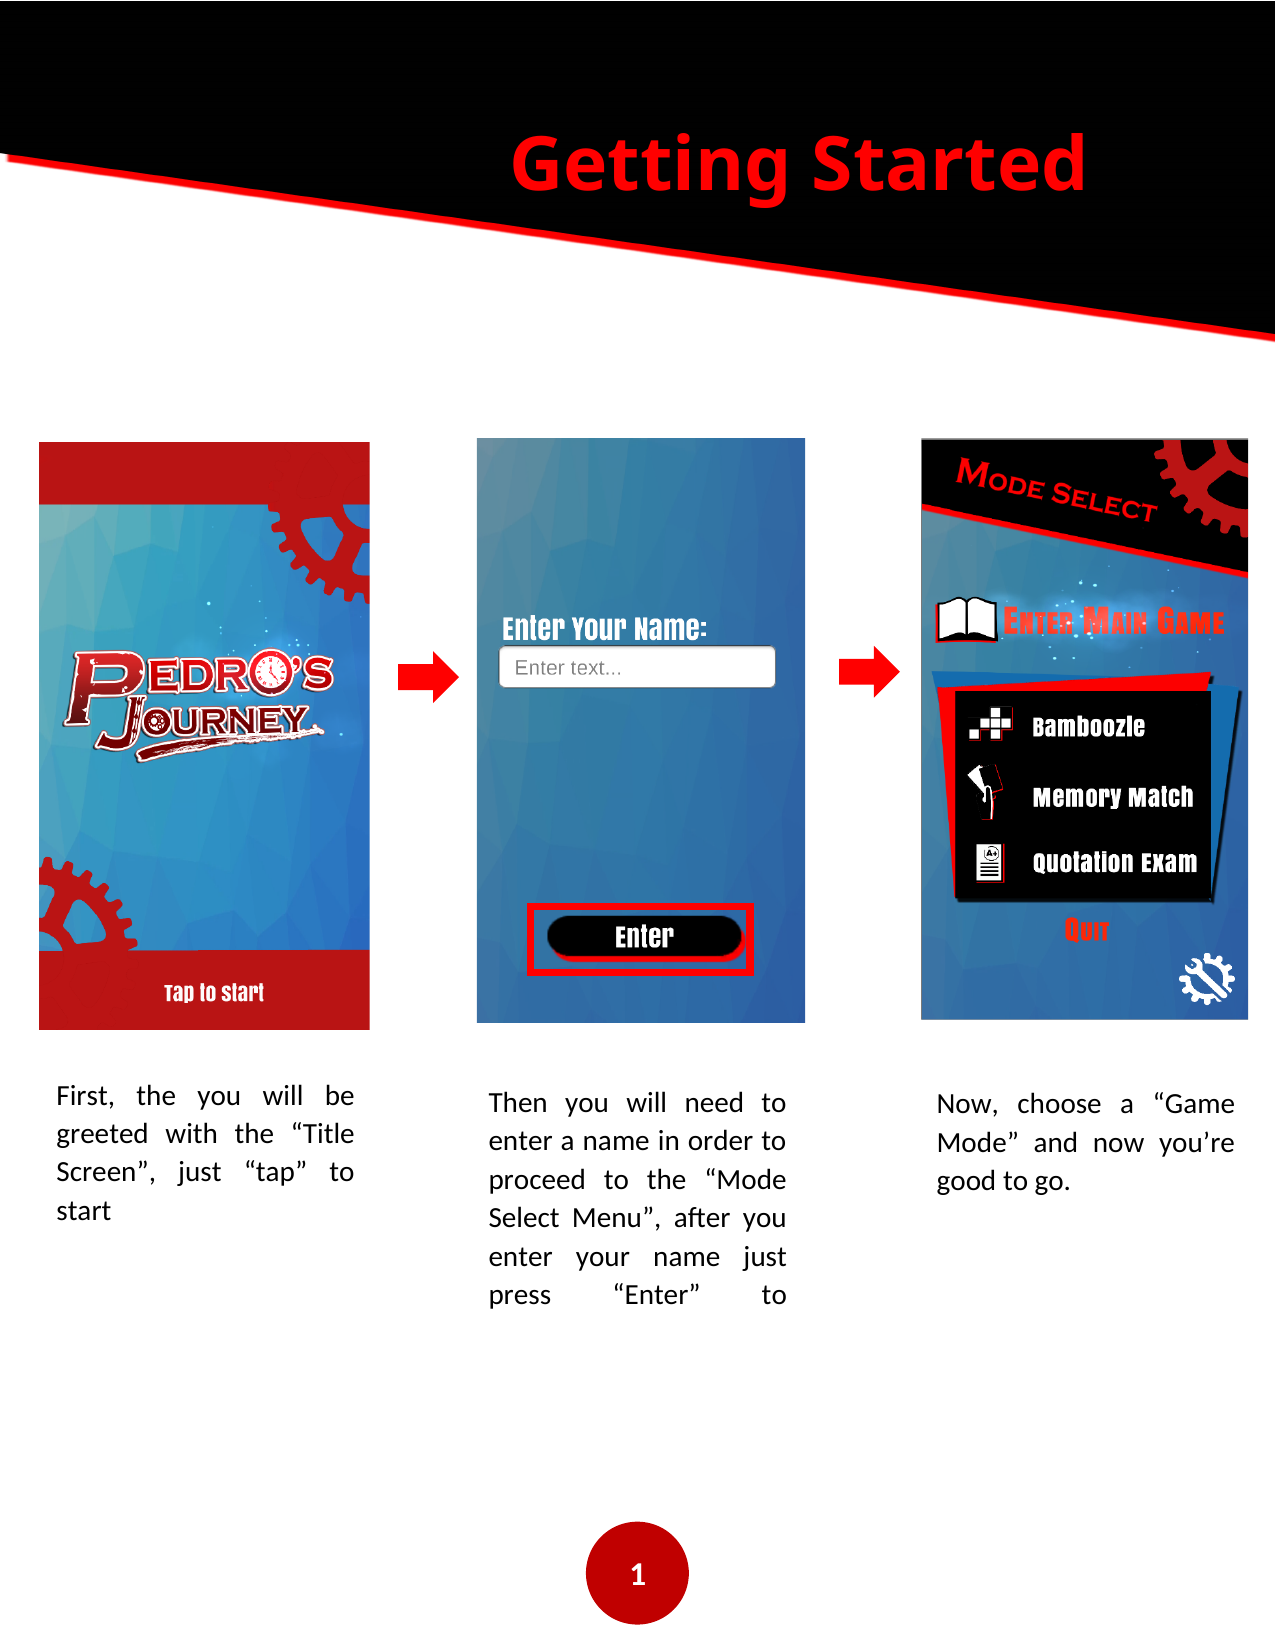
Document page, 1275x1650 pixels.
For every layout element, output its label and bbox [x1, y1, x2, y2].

picture [921, 438, 1249, 1020]
picture [476, 438, 806, 1023]
picture [0, 1, 1275, 344]
picture [39, 442, 370, 1030]
